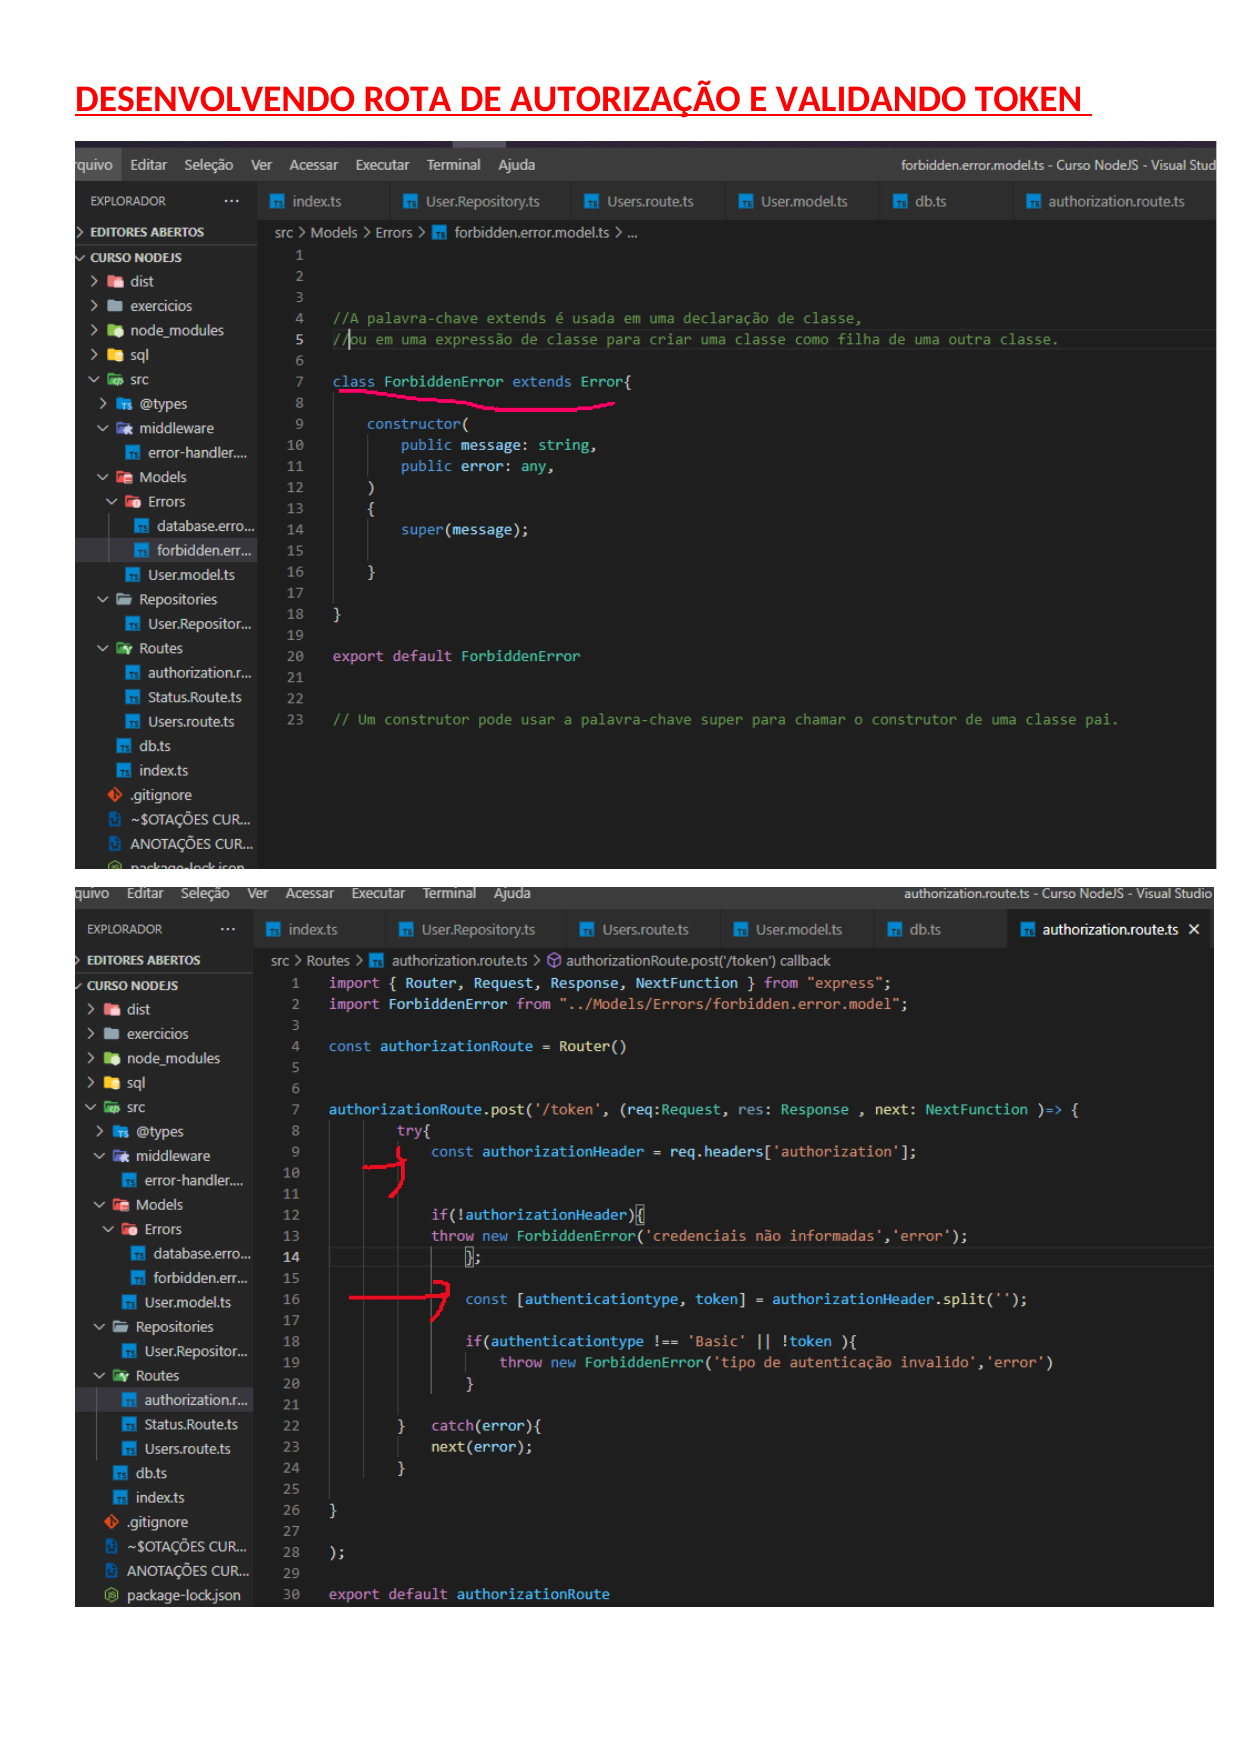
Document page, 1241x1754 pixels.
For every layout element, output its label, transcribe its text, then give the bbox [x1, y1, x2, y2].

text DESENVOLVENDO ROTA DE AUTORIZAÇÃO E VALIDANDO TOKEN [75, 75, 1165, 121]
picture [75, 887, 1214, 1607]
picture [75, 141, 1217, 869]
